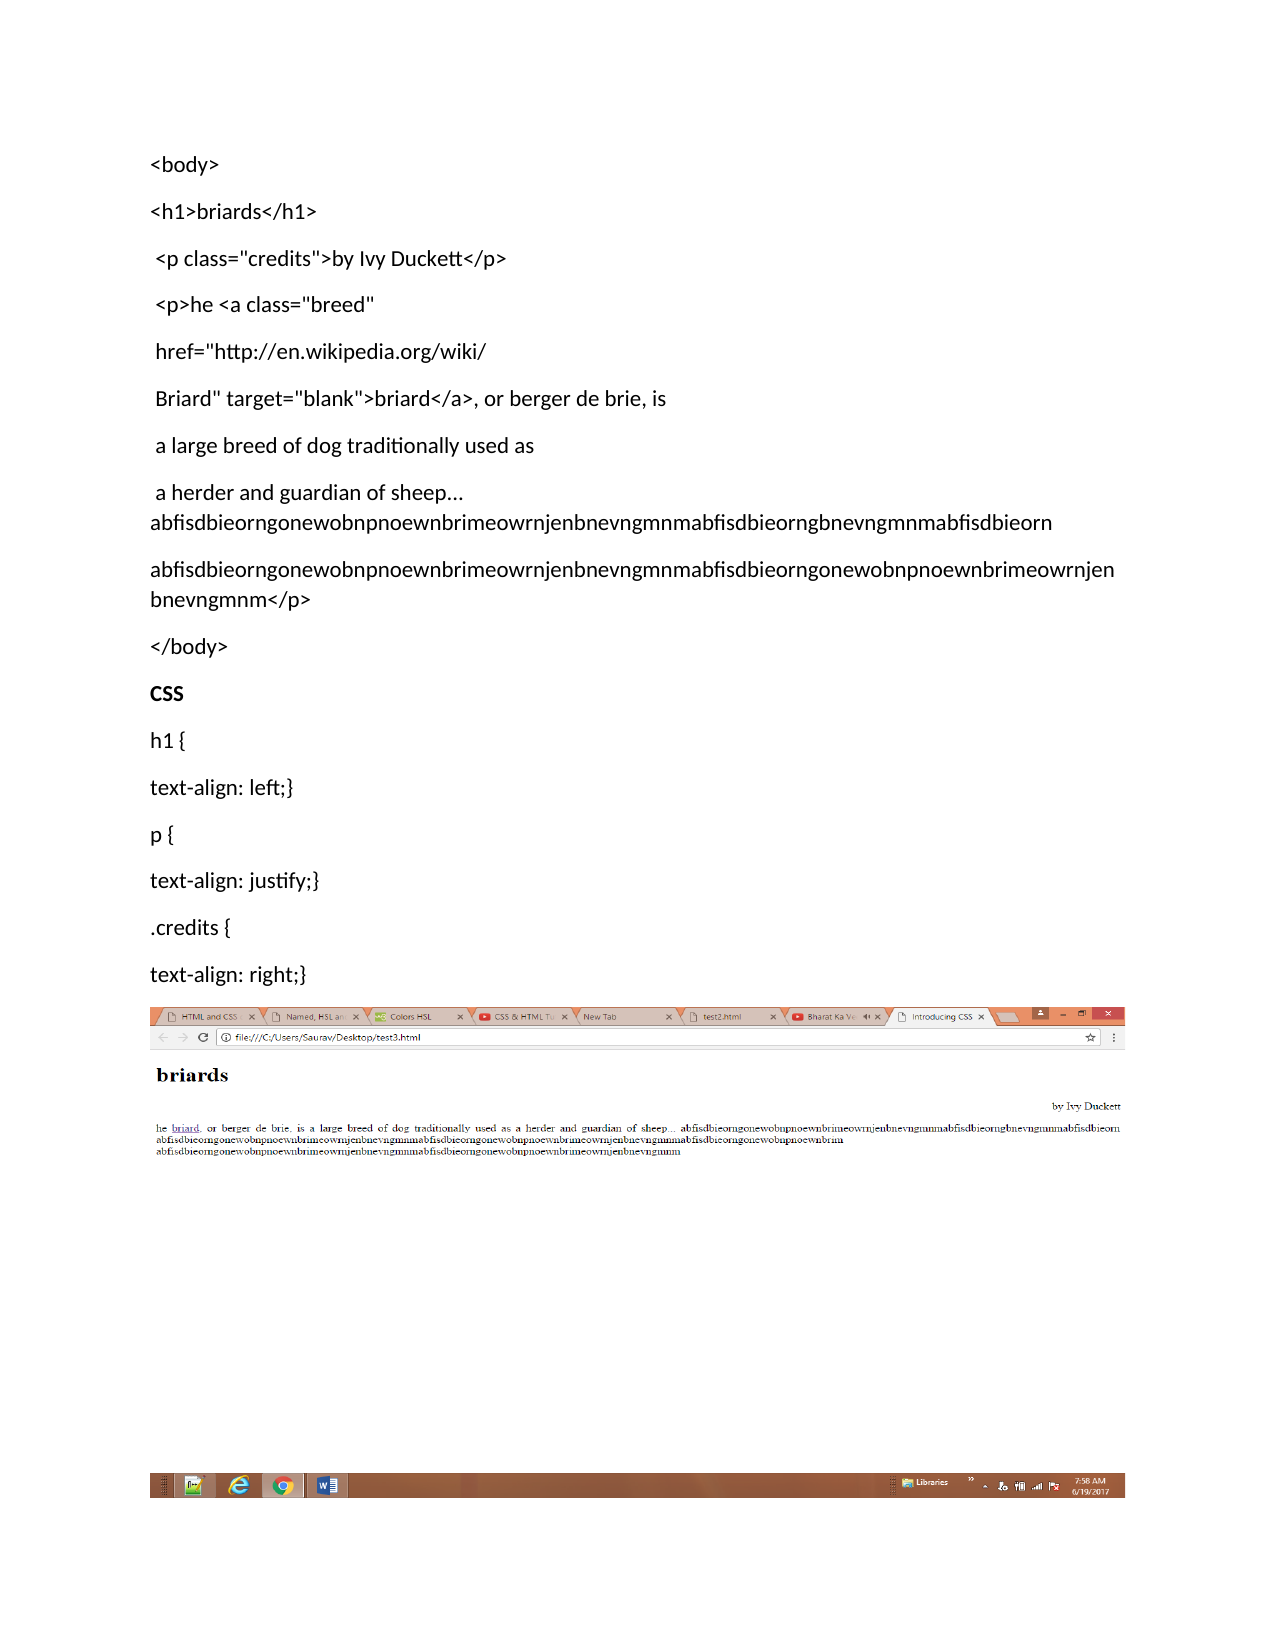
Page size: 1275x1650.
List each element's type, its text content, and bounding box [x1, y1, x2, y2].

text p { [150, 820, 1125, 848]
text <body> [150, 150, 1125, 178]
text text-align: justify;} [150, 867, 1125, 895]
text <h1>briards</h1> [150, 197, 1125, 225]
text a large breed of dog traditionally used as [150, 431, 1125, 459]
text Briard" target="blank">briard</a>, or berger de brie, is [150, 384, 1125, 412]
text text-align: left;} [150, 773, 1125, 801]
text abfisdbieorngonewobnpnoewnbrimeowrnjenbnevngmnmabfisdbieorngonewobnpnoewnbrimeowrnjenbnevngmnm</p> [150, 555, 1125, 613]
text h1 { [150, 726, 1125, 754]
picture [150, 1007, 1125, 1498]
text .credits { [150, 913, 1125, 942]
text a herder and guardian of sheep... abfisdbieorngonewobnpnoewnbrimeowrnjenbnevngmnmabfisdbieorngbnevngmnmabfisdbieorn [150, 478, 1125, 536]
text <p>he <a class="breed" [150, 291, 1125, 319]
text href="http://en.wikipedia.org/wiki/ [150, 337, 1125, 366]
text <p class="credits">by Ivy Duckett</p> [150, 244, 1125, 272]
text text-align: right;} [150, 960, 1125, 988]
text </body> [150, 632, 1125, 660]
text CSS [150, 679, 1125, 707]
